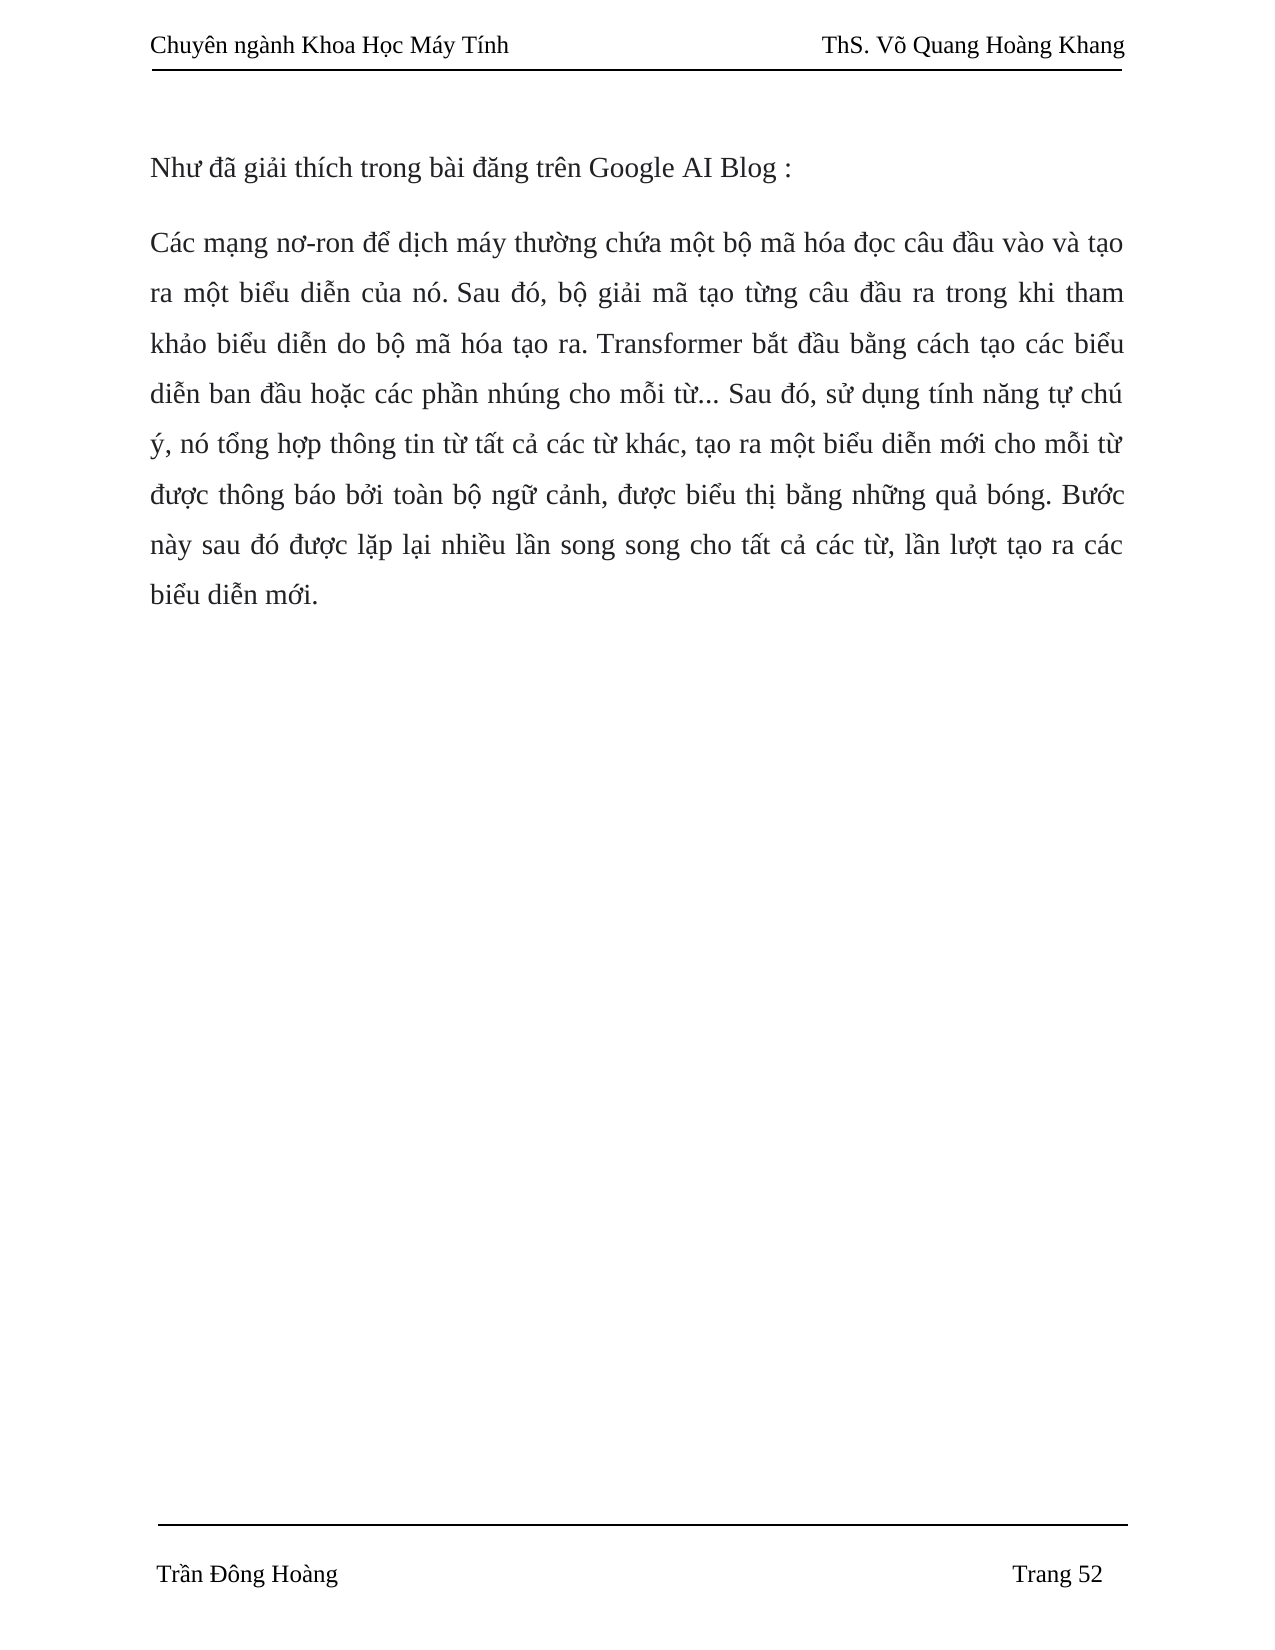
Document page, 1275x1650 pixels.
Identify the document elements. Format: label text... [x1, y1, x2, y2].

text Các mạng nơ-ron để dịch máy thường chứa một bộ mã hóa đọc câu đầu vào và tạo ra một biểu diễn của nó. Sau đó, bộ giải mã tạo từng câu đầu ra trong khi tham khảo biểu diễn do bộ mã hóa tạo ra. Transformer bắt đầu bằng cách tạo các biểu diễn ban đầu hoặc các phần nhúng cho mỗi từ... Sau đó, sử dụng tính năng tự chú ý, nó tổng hợp thông tin từ tất cả các từ khác, tạo ra một biểu diễn mới cho mỗi từ được thông báo bởi toàn bộ ngữ cảnh, được biểu thị bằng những quả bóng. Bước này sau đó được lặp lại nhiều lần song song cho tất cả các từ, lần lượt tạo ra các biểu diễn mới. [150, 225, 1125, 611]
text Như đã giải thích trong bài đăng trên Google AI Blog : [150, 150, 1125, 183]
